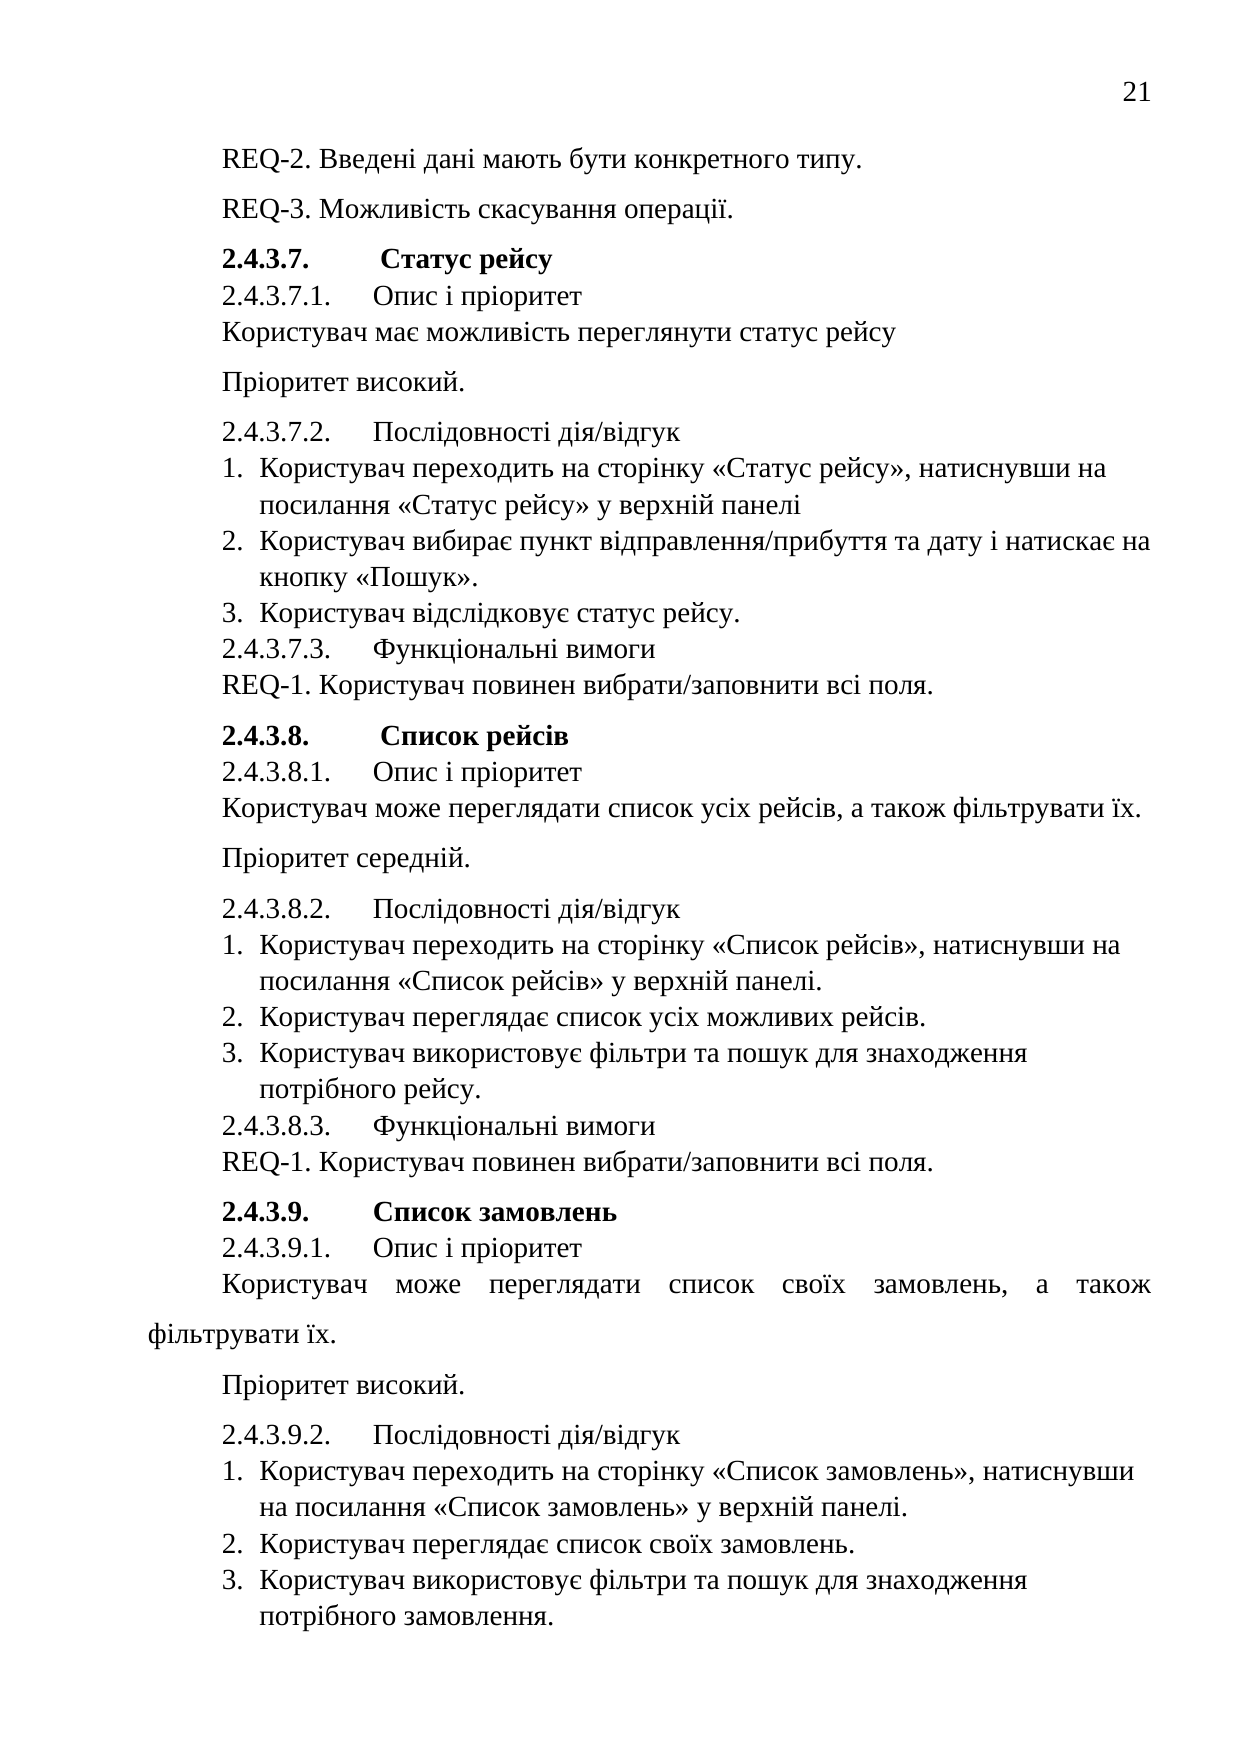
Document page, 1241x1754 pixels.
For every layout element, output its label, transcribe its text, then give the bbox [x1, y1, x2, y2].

list Користувач вибирає пункт відправлення/прибуття та дату і натискає на кнопку «Пошук». [222, 523, 1152, 593]
text Користувач може переглядати список своїх замовлень, а також фільтрувати їх. [148, 1266, 1152, 1350]
list Функціональні вимоги [222, 631, 1152, 665]
list Користувач використовує фільтри та пошук для знаходження потрібного замовлення. [222, 1562, 1152, 1632]
list Користувач переглядає список своїх замовлень. [222, 1526, 1152, 1559]
text REQ-1. Користувач повинен вибрати/заповнити всі поля. [222, 1144, 1152, 1177]
list Статус рейсу [148, 242, 1152, 275]
list Користувач переходить на сторінку «Список замовлень», натиснувши на посилання «Список замовлень» у верхній панелі. [222, 1453, 1152, 1523]
text Користувач може переглядати список усіх рейсів, а також фільтрувати їх. [148, 790, 1152, 824]
text REQ-3. Можливість скасування операції. [222, 191, 1152, 225]
list Користувач переходить на сторінку «Список рейсів», натиснувши на посилання «Список рейсів» у верхній панелі. [222, 927, 1152, 997]
list Користувач переходить на сторінку «Статус рейсу», натиснувши на посилання «Статус рейсу» у верхній панелі [222, 451, 1152, 520]
text REQ-1. Користувач повинен вибрати/заповнити всі поля. [222, 667, 1152, 701]
text Пріоритет середній. [148, 840, 1152, 874]
list Функціональні вимоги [222, 1108, 1152, 1141]
list Опис і пріоритет [222, 1230, 1152, 1264]
list Список рейсів [148, 718, 1152, 751]
text REQ-2. Введені дані мають бути конкретного типу. [222, 141, 1152, 174]
list Опис і пріоритет [222, 754, 1152, 787]
list Користувач використовує фільтри та пошук для знаходження потрібного рейсу. [222, 1035, 1152, 1105]
list Опис і пріоритет [222, 278, 1152, 311]
text Користувач має можливість переглянути статус рейсу [148, 314, 1152, 347]
list Послідовності дія/відгук [222, 414, 1152, 448]
list Список замовлень [148, 1194, 1152, 1228]
list Користувач переглядає список усіх можливих рейсів. [222, 999, 1152, 1033]
text Пріоритет високий. [148, 1367, 1152, 1401]
list Користувач відслідковує статус рейсу. [222, 595, 1152, 629]
list Послідовності дія/відгук [222, 1417, 1152, 1451]
list Послідовності дія/відгук [222, 891, 1152, 924]
text Пріоритет високий. [148, 364, 1152, 398]
